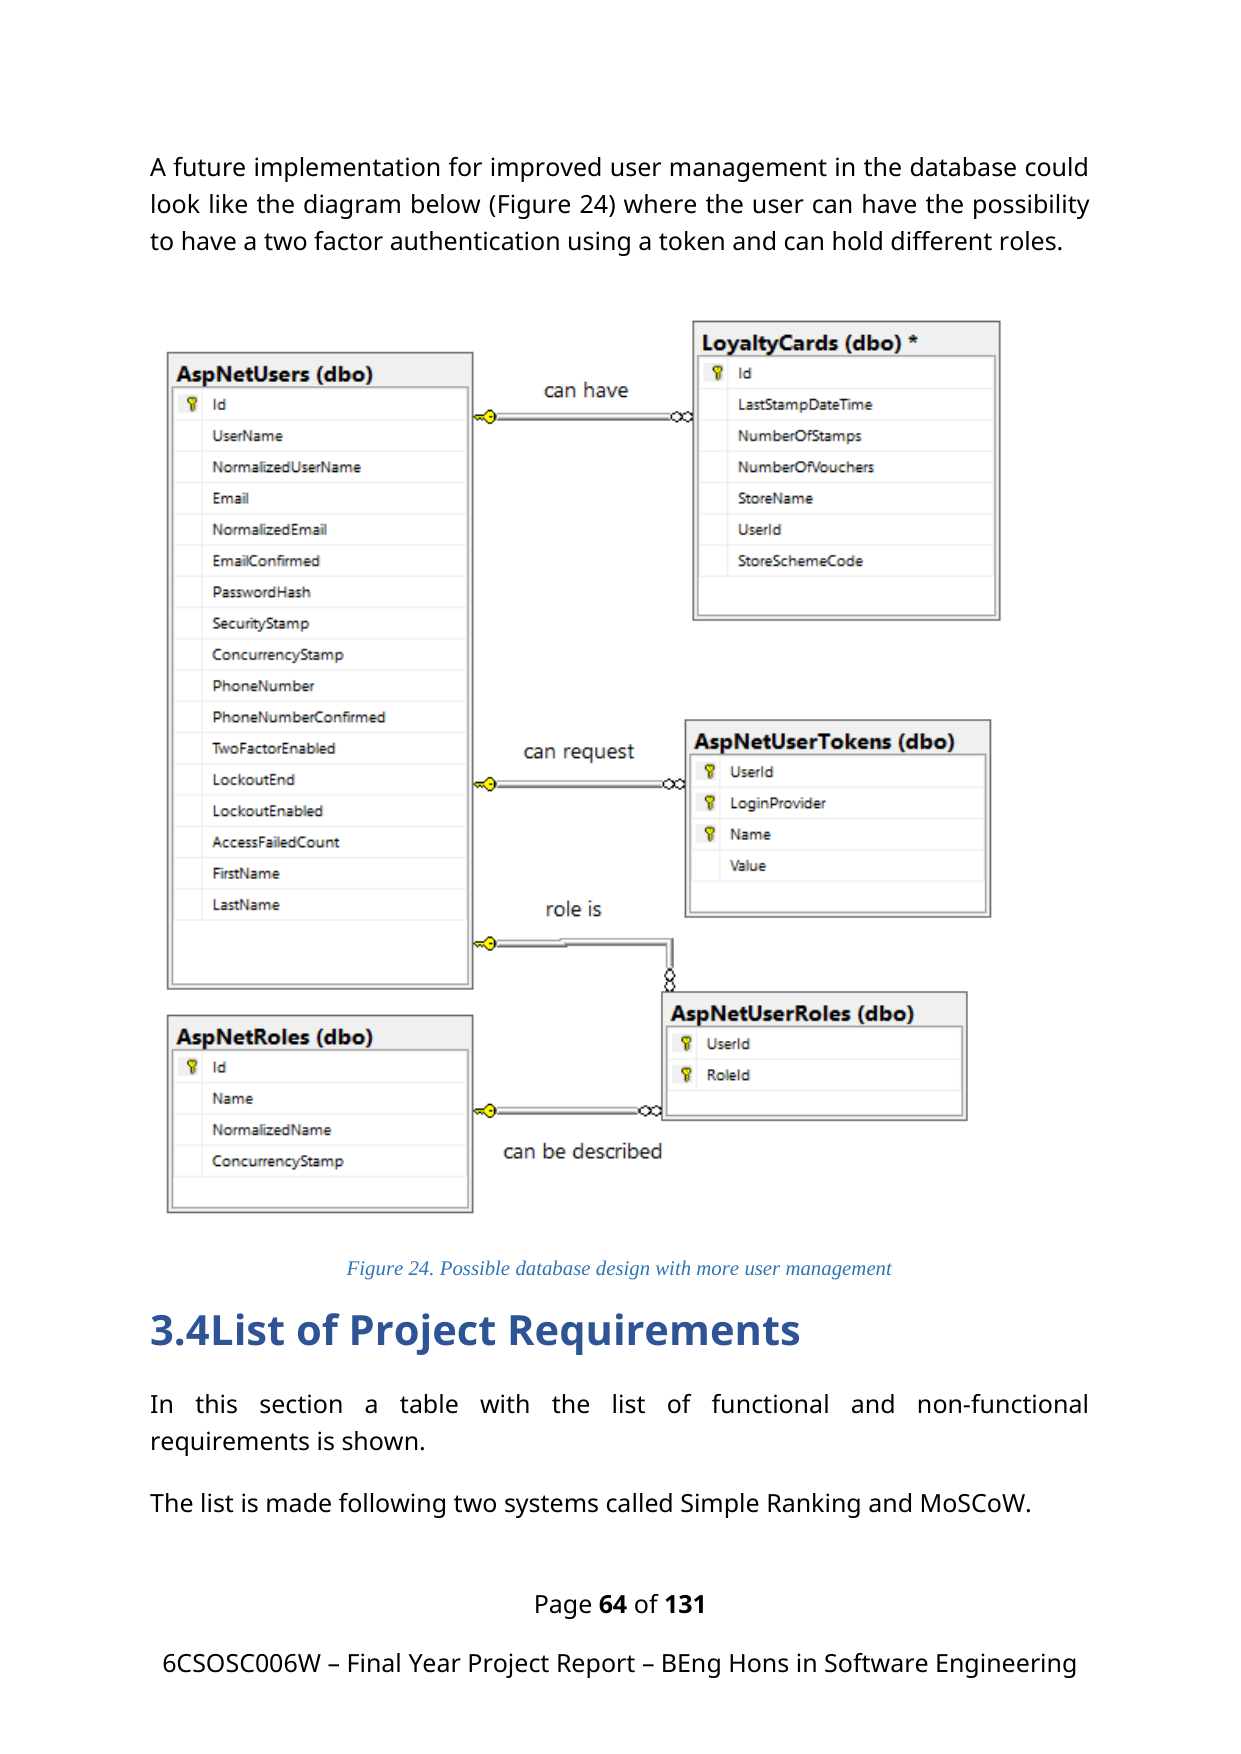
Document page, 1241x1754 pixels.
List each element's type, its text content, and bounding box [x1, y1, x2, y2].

text In this section a table with the list of functional and non-functional requirements is shown. [150, 1387, 1090, 1458]
text The list is made following two systems called Simple Ranking and MoSCoW. [150, 1486, 1090, 1520]
text A future implementation for improved user management in the database could look like the diagram below (Figure 24) where the user can have the possibility to have a two factor authentication using a token and can hold different roles. [150, 150, 1090, 258]
subtitle List of Project Requirements [150, 1301, 1090, 1358]
picture [150, 285, 1029, 1229]
